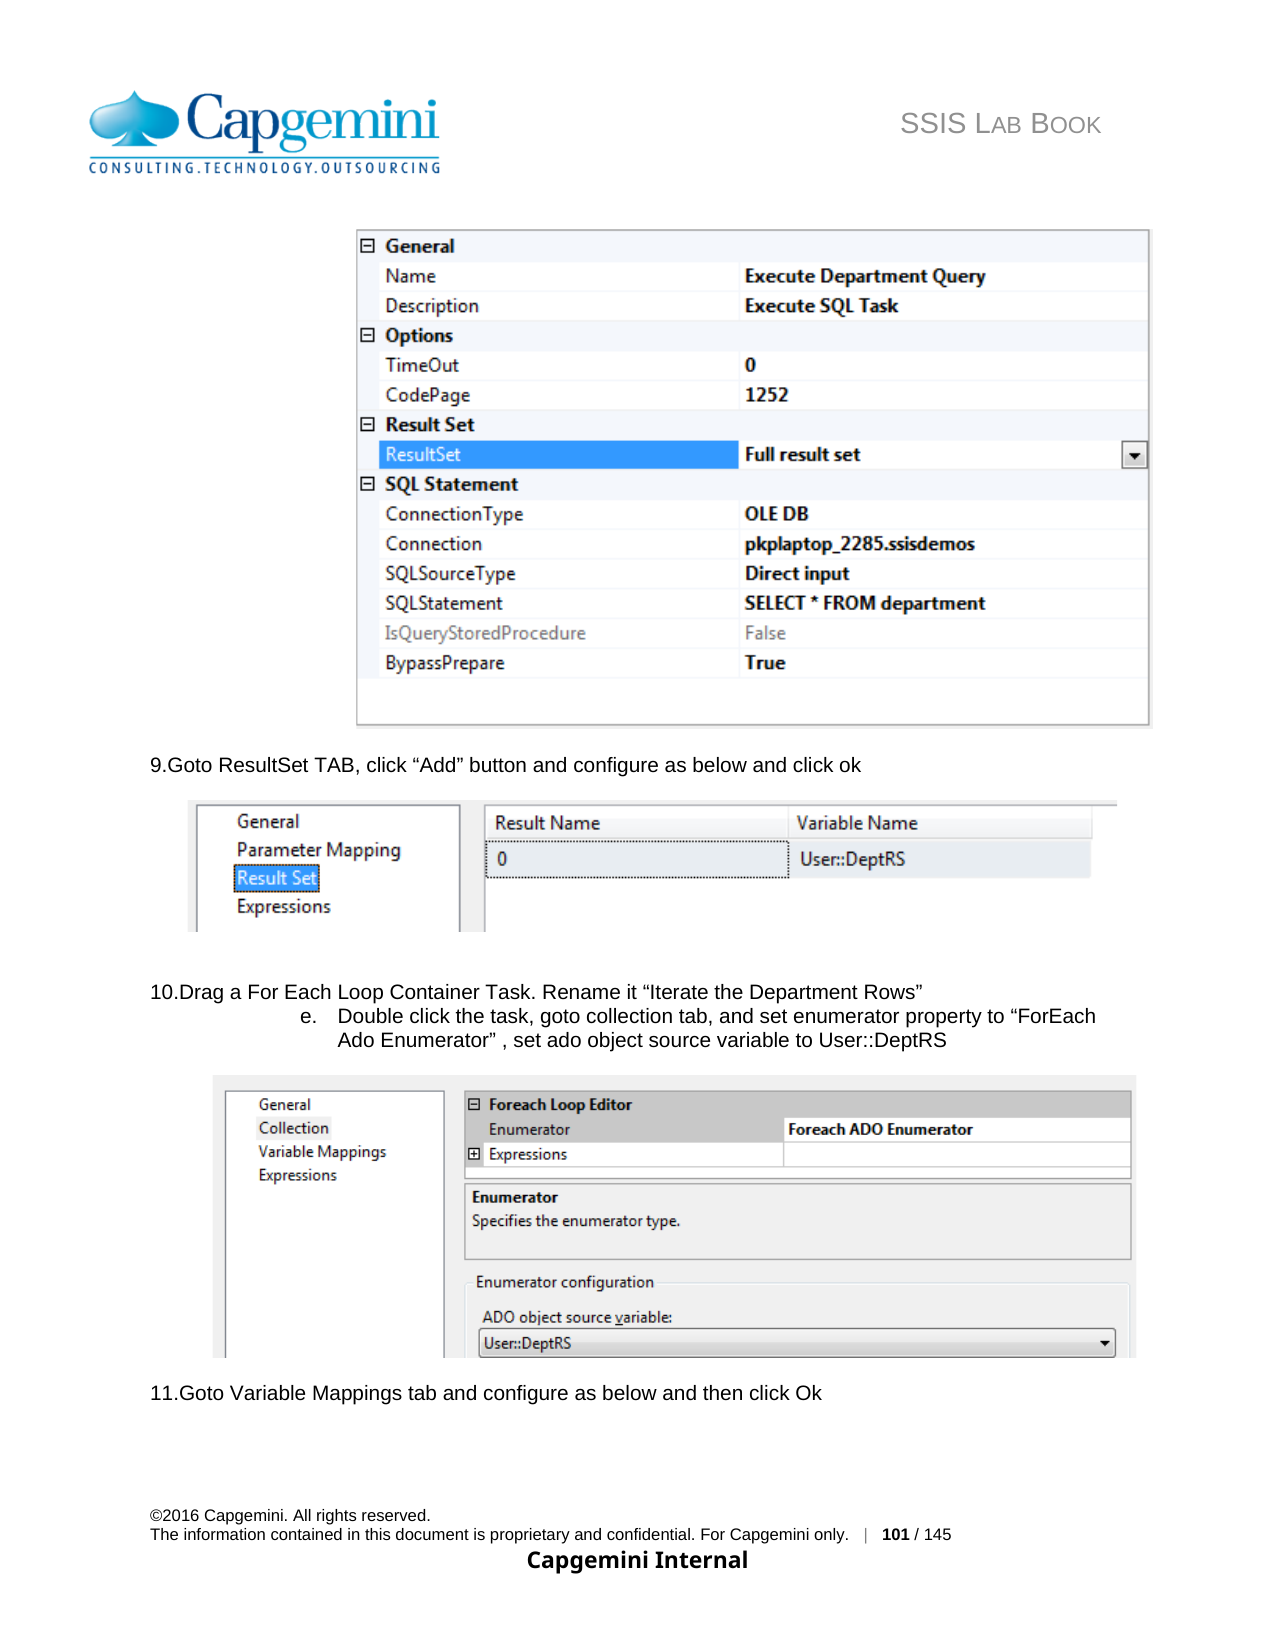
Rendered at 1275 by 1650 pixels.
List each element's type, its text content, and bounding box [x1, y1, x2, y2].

picture [87, 89, 443, 177]
text 9.Goto ResultSet TAB, click “Add” button and configure as below and click ok [150, 752, 1125, 776]
picture [356, 229, 1153, 729]
list Double click the task, goto collection tab, and set enumerator property to “ForEach Ado Enumerator” , set ado object source variable to User::DeptRS [300, 1004, 1125, 1052]
picture [212, 1075, 1137, 1358]
text 10.Drag a For Each Loop Container Task. Rename it “Iterate the Department Rows” [150, 980, 1125, 1004]
text 11.Goto Variable Mappings tab and configure as below and then click Ok [150, 1381, 1125, 1405]
picture [187, 800, 1118, 932]
